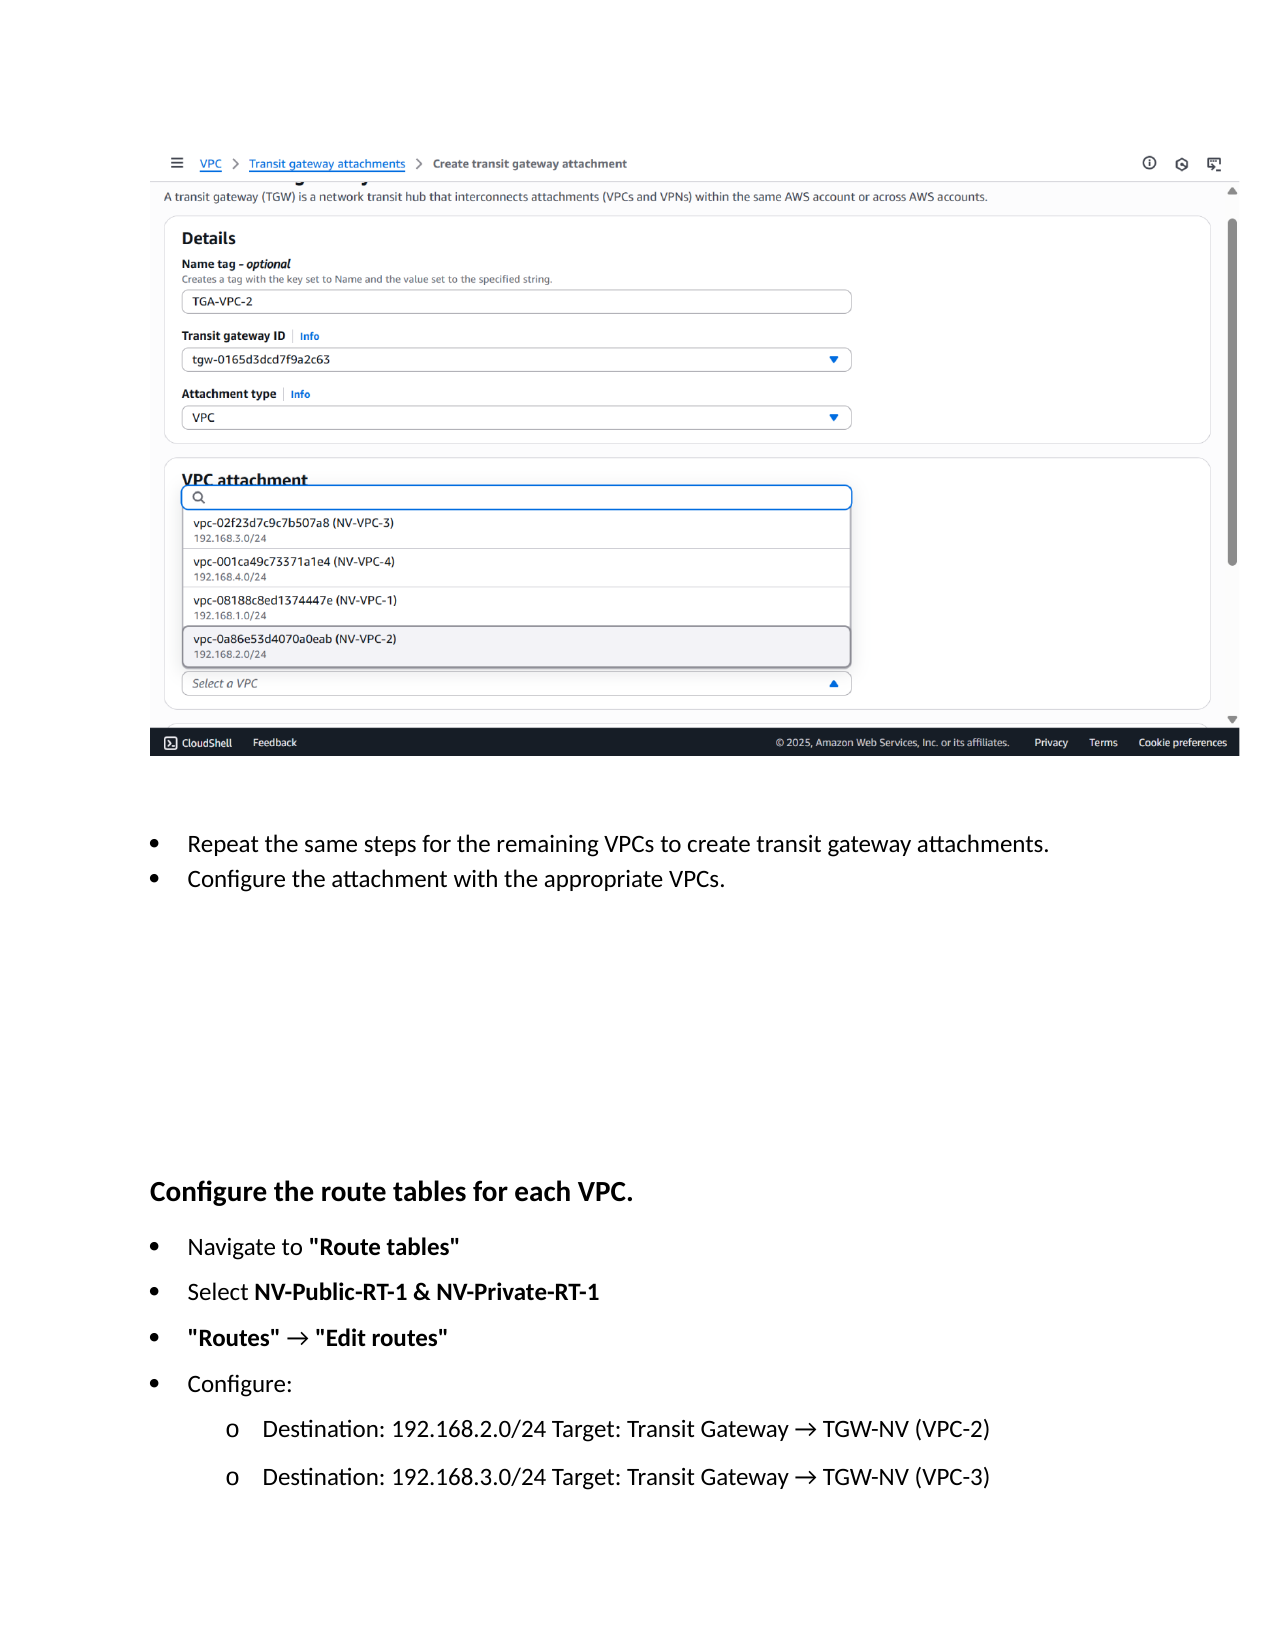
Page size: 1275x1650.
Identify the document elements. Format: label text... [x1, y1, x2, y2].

list Configure the attachment with the appropriate VPCs. [150, 863, 1125, 893]
list Navigate to "Route tables" [150, 1231, 1125, 1261]
list Destination: 192.168.2.0/24 Target: Transit Gateway → TGW-NV (VPC-2) [225, 1413, 1125, 1445]
list Destination: 192.168.3.0/24 Target: Transit Gateway → TGW-NV (VPC-3) [225, 1461, 1125, 1493]
list "Routes" → "Edit routes" [150, 1322, 1125, 1353]
text Configure the route tables for each VPC. [150, 1173, 1125, 1209]
list Configure: [150, 1368, 1125, 1398]
list Repeat the same steps for the remaining VPCs to create transit gateway attachments. [150, 828, 1125, 858]
picture [150, 150, 1240, 756]
list Select NV-Public-RT-1 & NV-Private-RT-1 [150, 1276, 1125, 1307]
